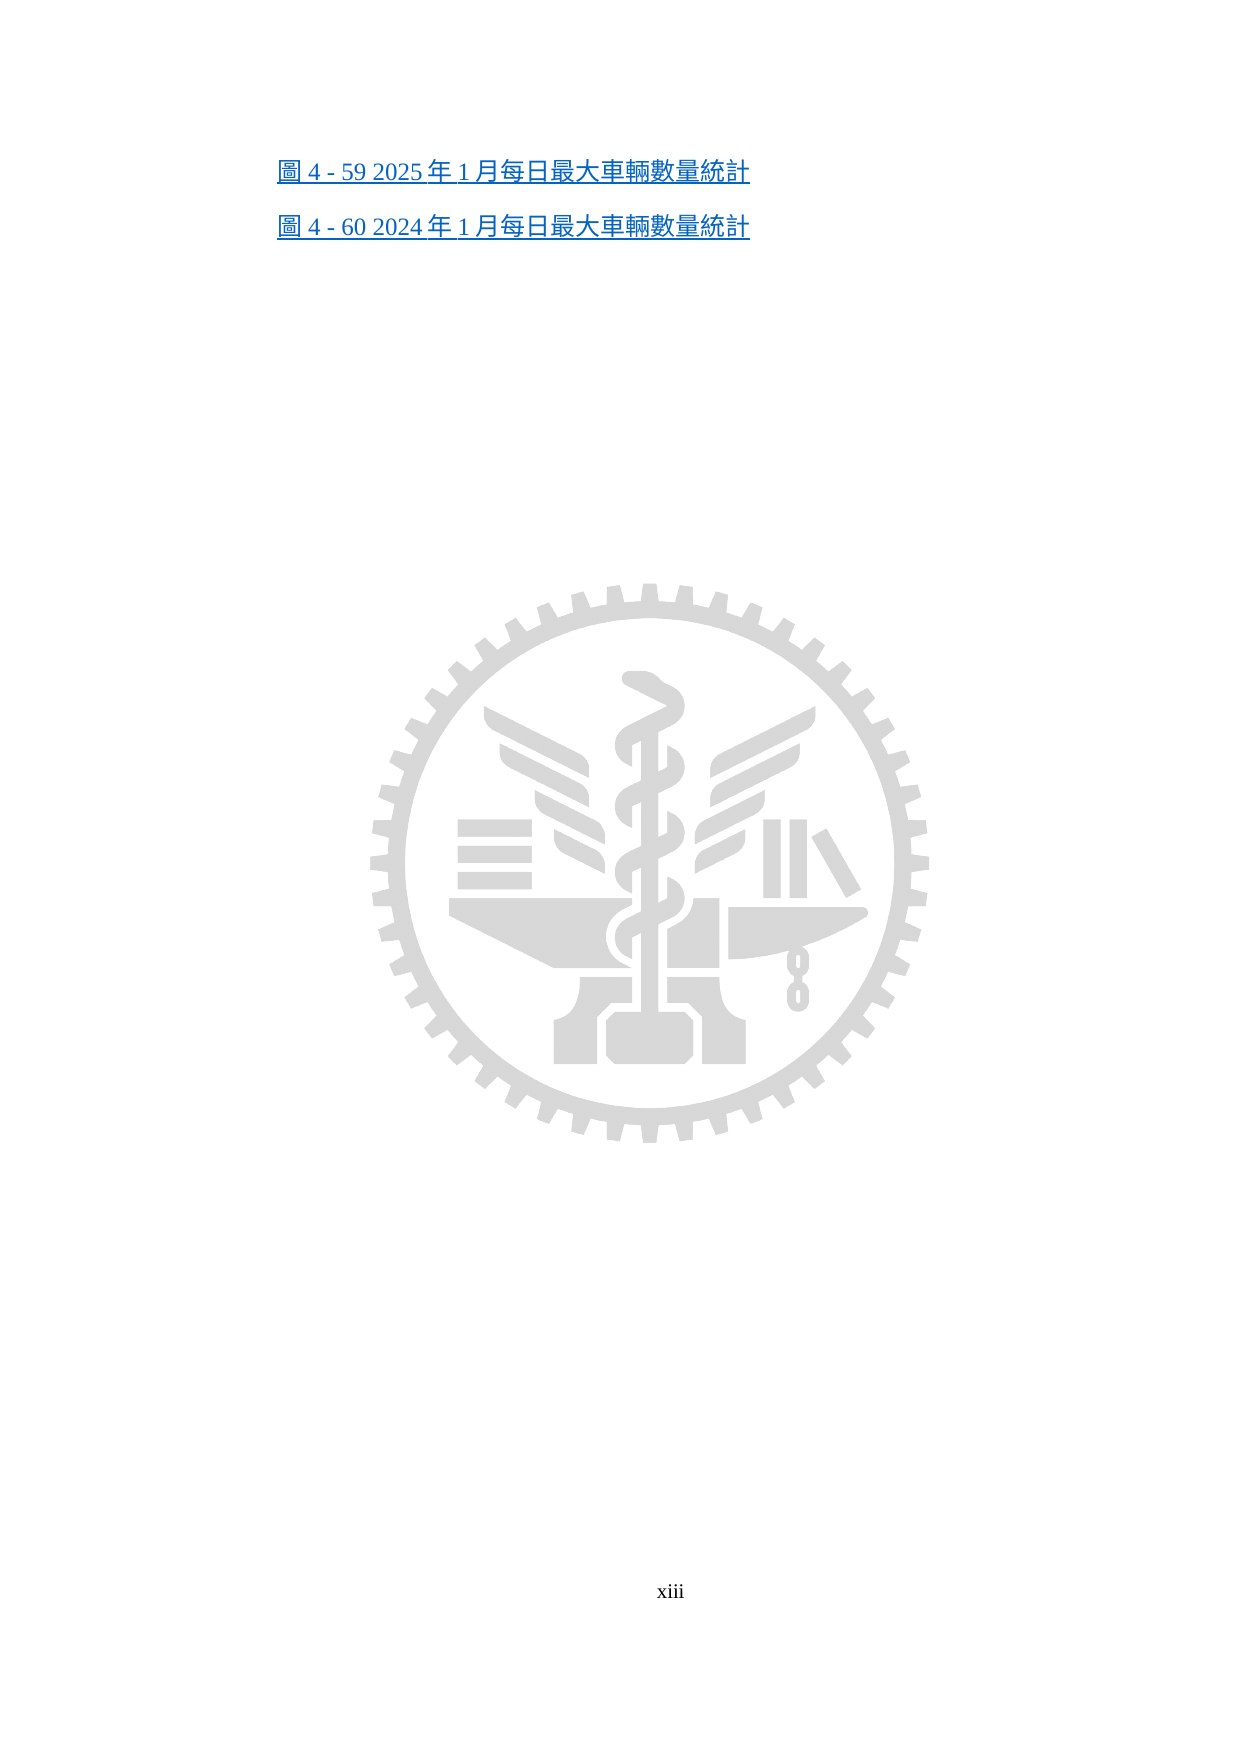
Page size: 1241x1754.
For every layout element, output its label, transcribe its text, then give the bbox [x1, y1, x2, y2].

text 圖 4 - 59 2025年1月每日最大車輛數量統計 78 [277, 151, 1097, 188]
text 圖 4 - 60 2024年1月每日最大車輛數量統計 78 [277, 206, 1097, 244]
